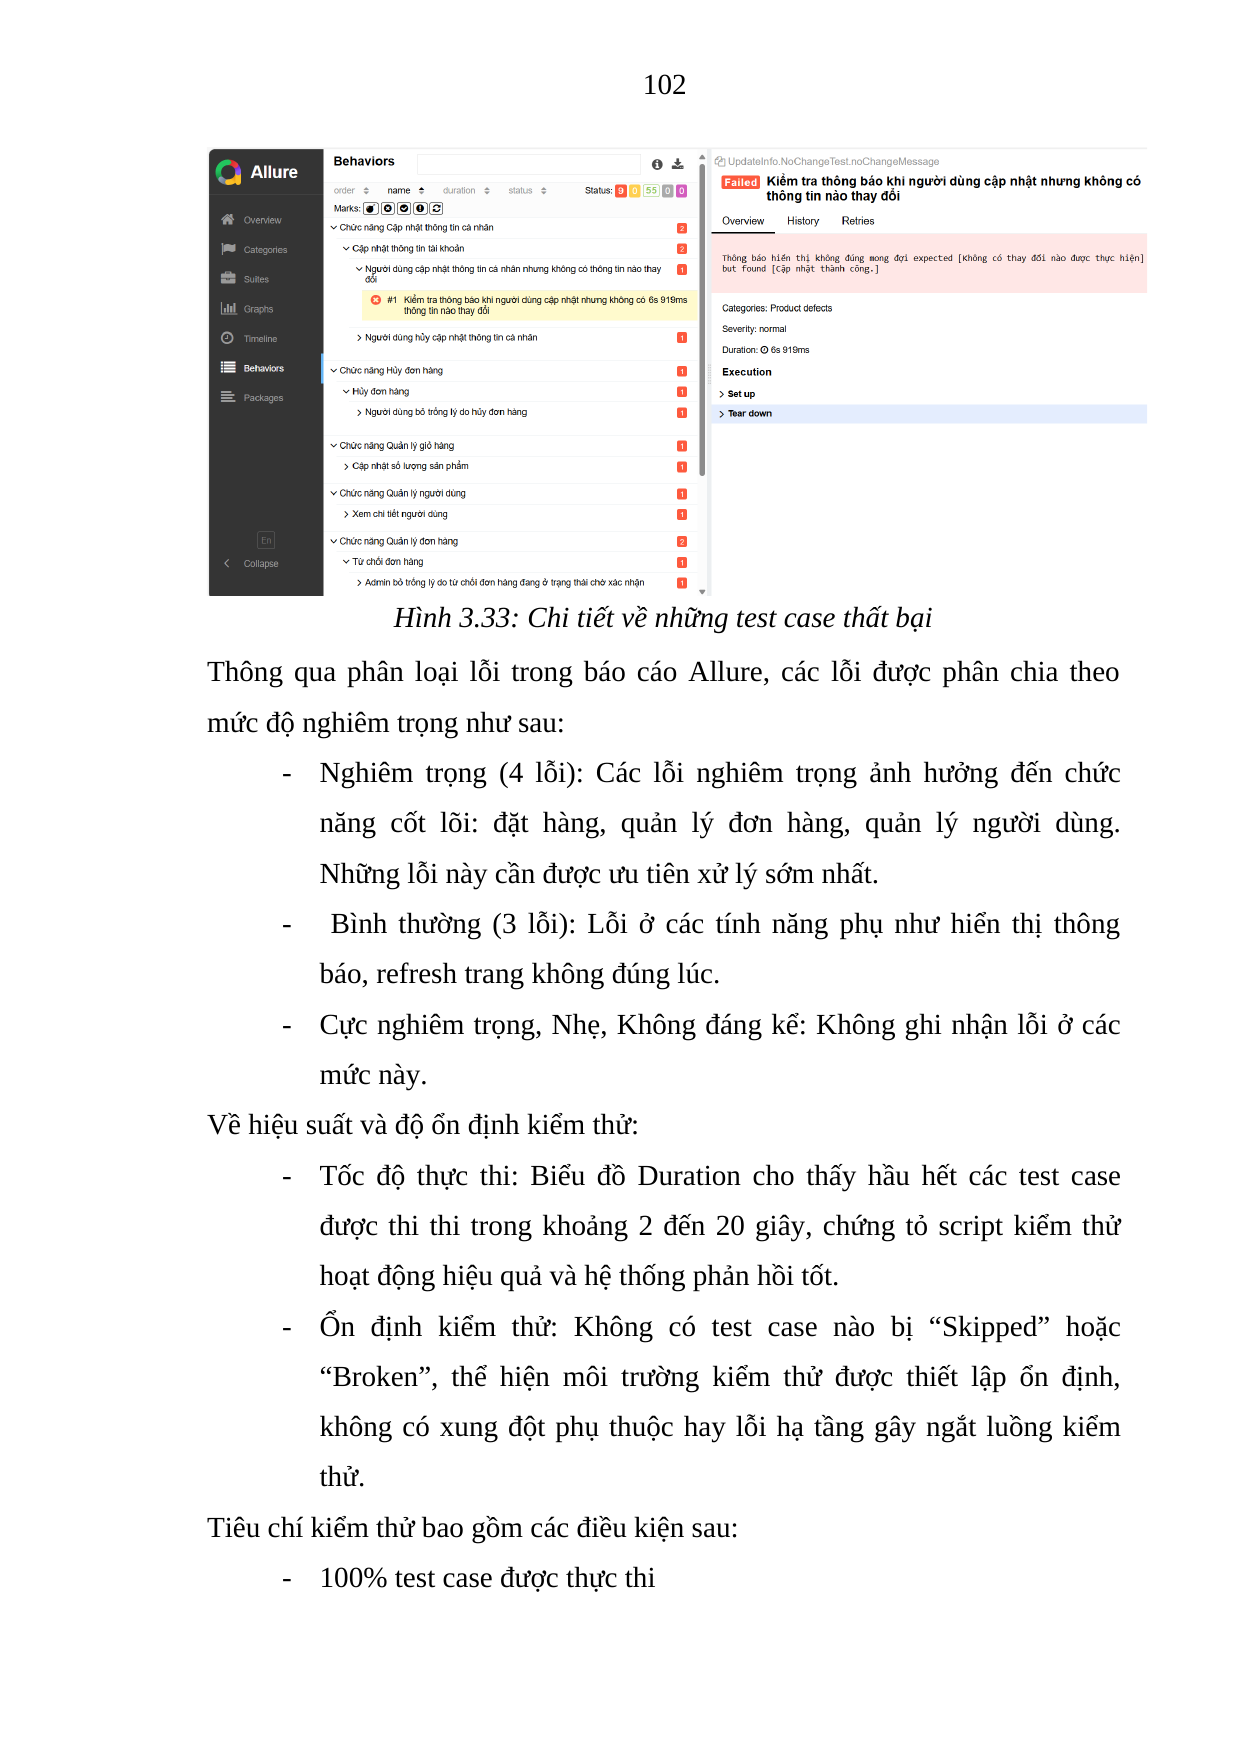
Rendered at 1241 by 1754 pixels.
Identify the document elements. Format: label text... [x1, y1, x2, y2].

picture [206, 147, 1148, 596]
list Bình thường (3 lỗi): Lỗi ở các tính năng phụ như hiển thị thông báo, refresh trang không đúng lúc. [282, 906, 1122, 990]
list Nghiêm trọng (4 lỗi): Các lỗi nghiêm trọng ảnh hưởng đến chức năng cốt lõi: đặt hàng, quản lý đơn hàng, quản lý người dùng. Những lỗi này cần được ưu tiên xử lý sớm nhất. [282, 755, 1122, 889]
list Tốc độ thực thi: Biểu đồ Duration cho thấy hầu hết các test case được thi thi trong khoảng 2 đến 20 giây, chứng tỏ script kiểm thử hoạt động hiệu quả và hệ thống phản hồi tốt. [282, 1158, 1122, 1292]
list Cực nghiêm trọng, Nhẹ, Không đáng kể: Không ghi nhận lỗi ở các mức này. [282, 1007, 1122, 1091]
text Tiêu chí kiểm thử bao gồm các điều kiện sau: [207, 1510, 1122, 1543]
text Thông qua phân loại lỗi trong báo cáo Allure, các lỗi được phân chia theo mức độ nghiêm trọng như sau: [207, 654, 1122, 738]
list Ổn định kiểm thử: Không có test case nào bị “Skipped” hoặc “Broken”, thể hiện môi trường kiểm thử được thiết lập ổn định, không có xung đột phụ thuộc hay lỗi hạ tầng gây ngắt luồng kiểm thử. [282, 1309, 1122, 1493]
list 100% test case được thực thi [282, 1560, 1122, 1594]
text Về hiệu suất và độ ổn định kiểm thử: [207, 1107, 1122, 1141]
